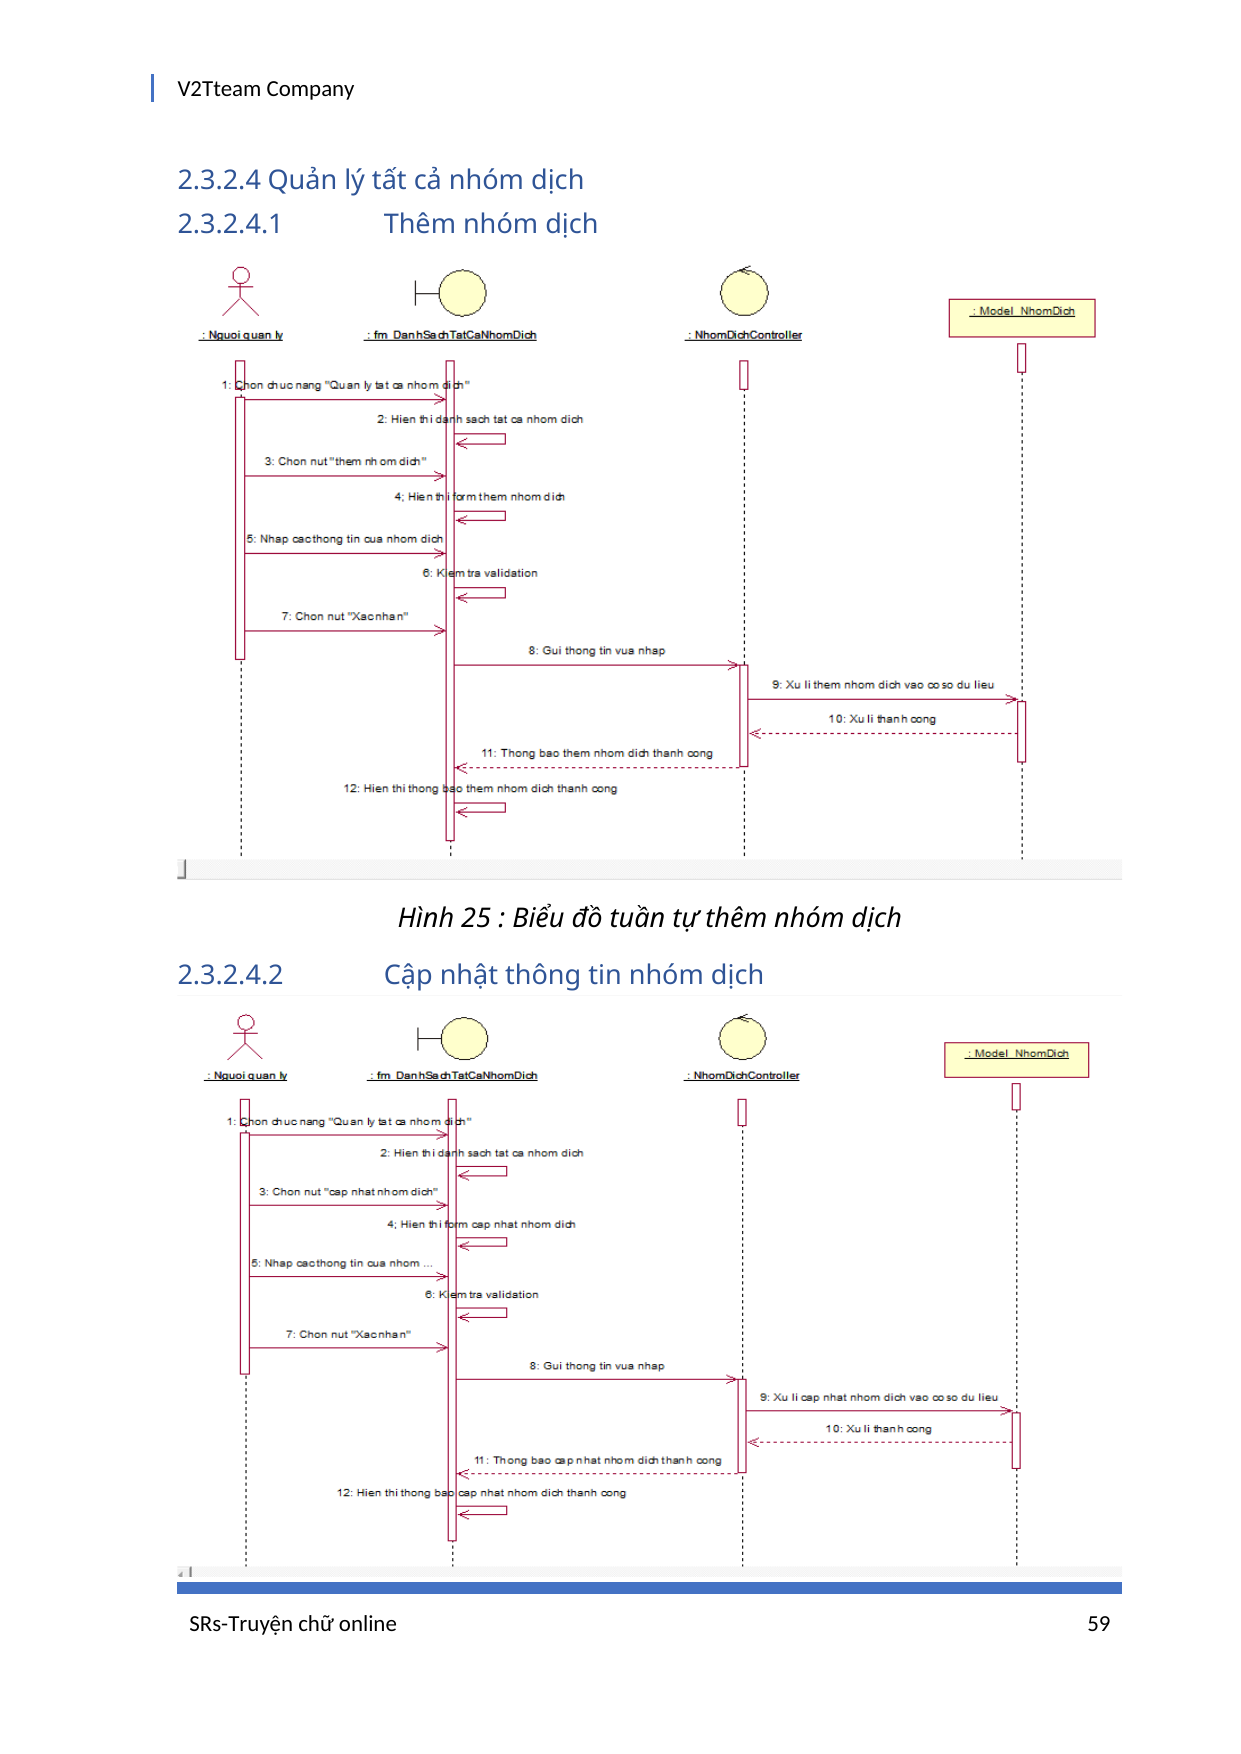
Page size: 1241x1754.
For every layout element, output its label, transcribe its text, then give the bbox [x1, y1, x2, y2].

picture [177, 243, 1123, 880]
picture [177, 995, 1123, 1577]
text Hình 25 : Biểu đồ tuần tự thêm nhóm dịch [177, 899, 1122, 936]
subtitle Quản lý tất cả nhóm dịch [177, 160, 1122, 197]
subtitle Cập nhật thông tin nhóm dịch [177, 955, 1122, 992]
subtitle Thêm nhóm dịch [177, 204, 1122, 241]
